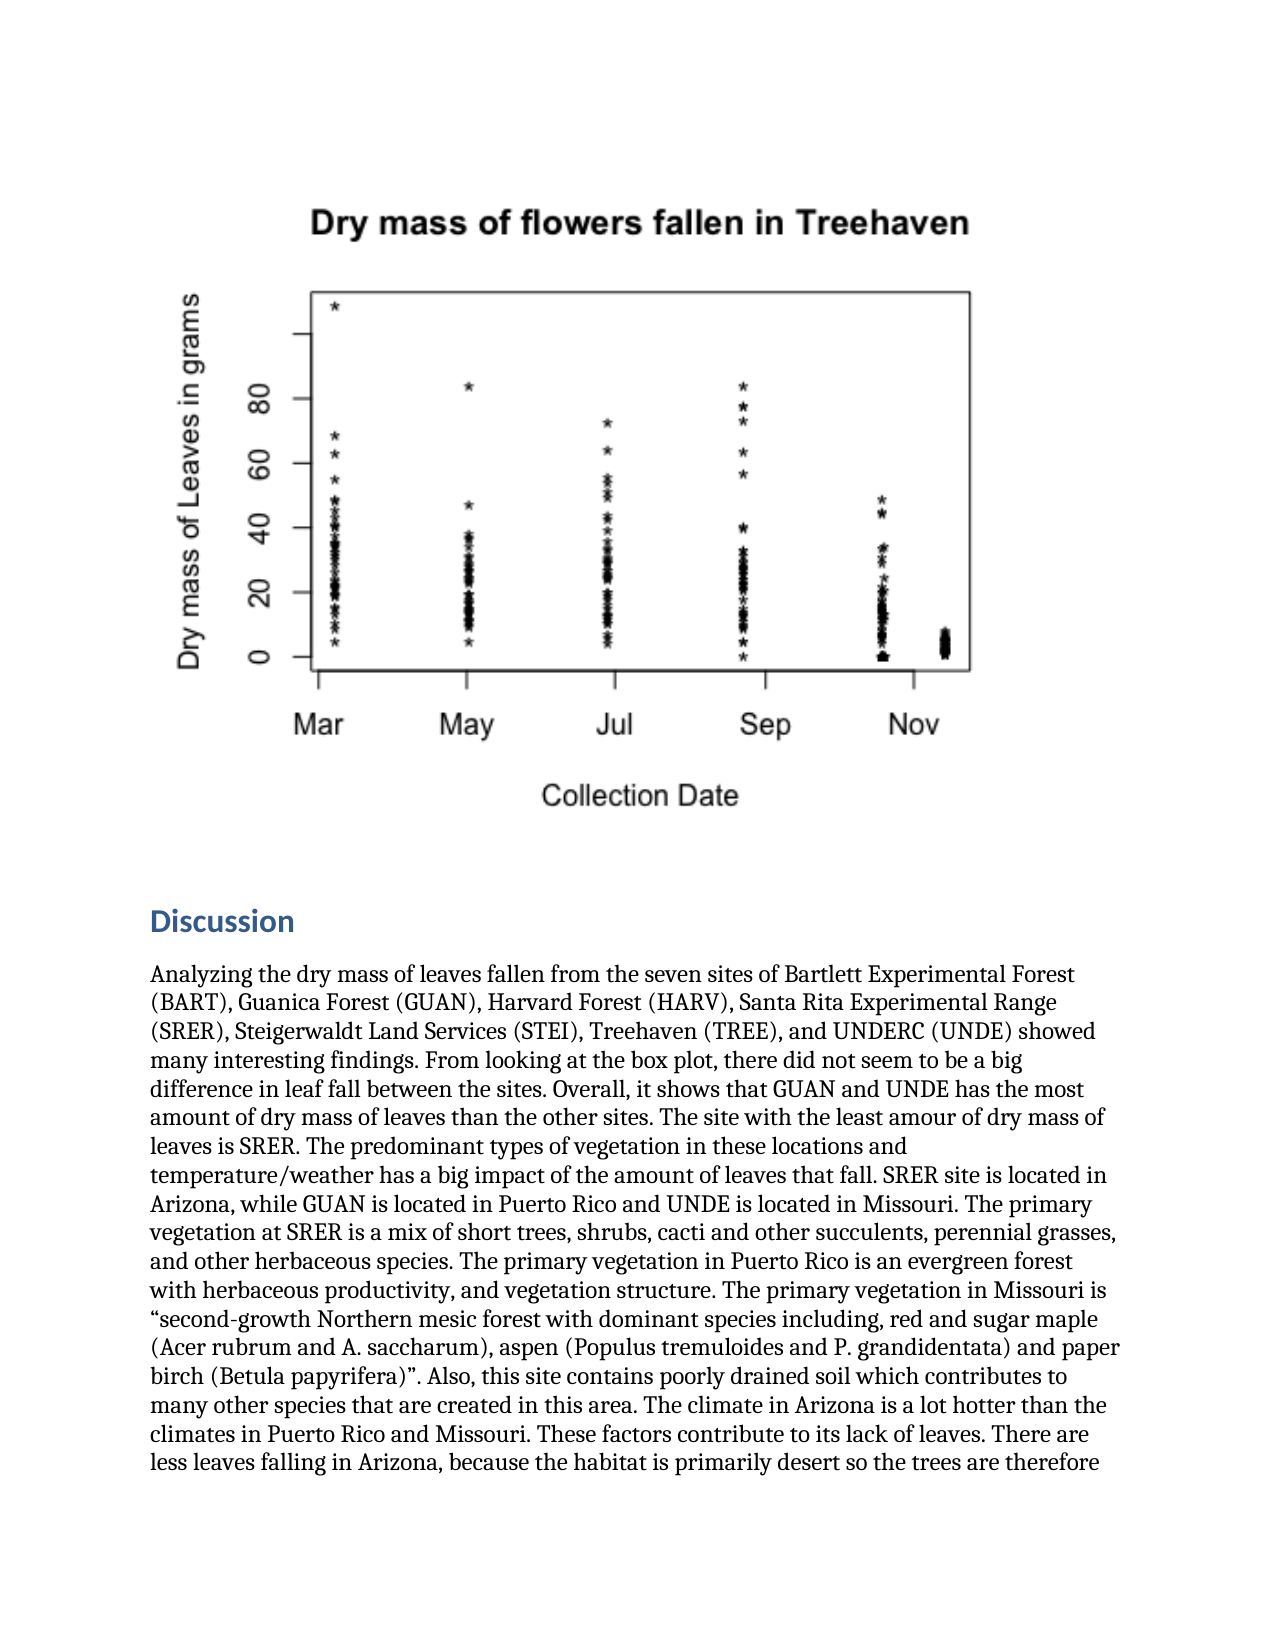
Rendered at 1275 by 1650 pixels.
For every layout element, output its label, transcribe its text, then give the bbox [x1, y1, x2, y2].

picture [168, 150, 1044, 850]
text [150, 959, 1125, 1477]
subtitle Discussion [150, 900, 1125, 941]
